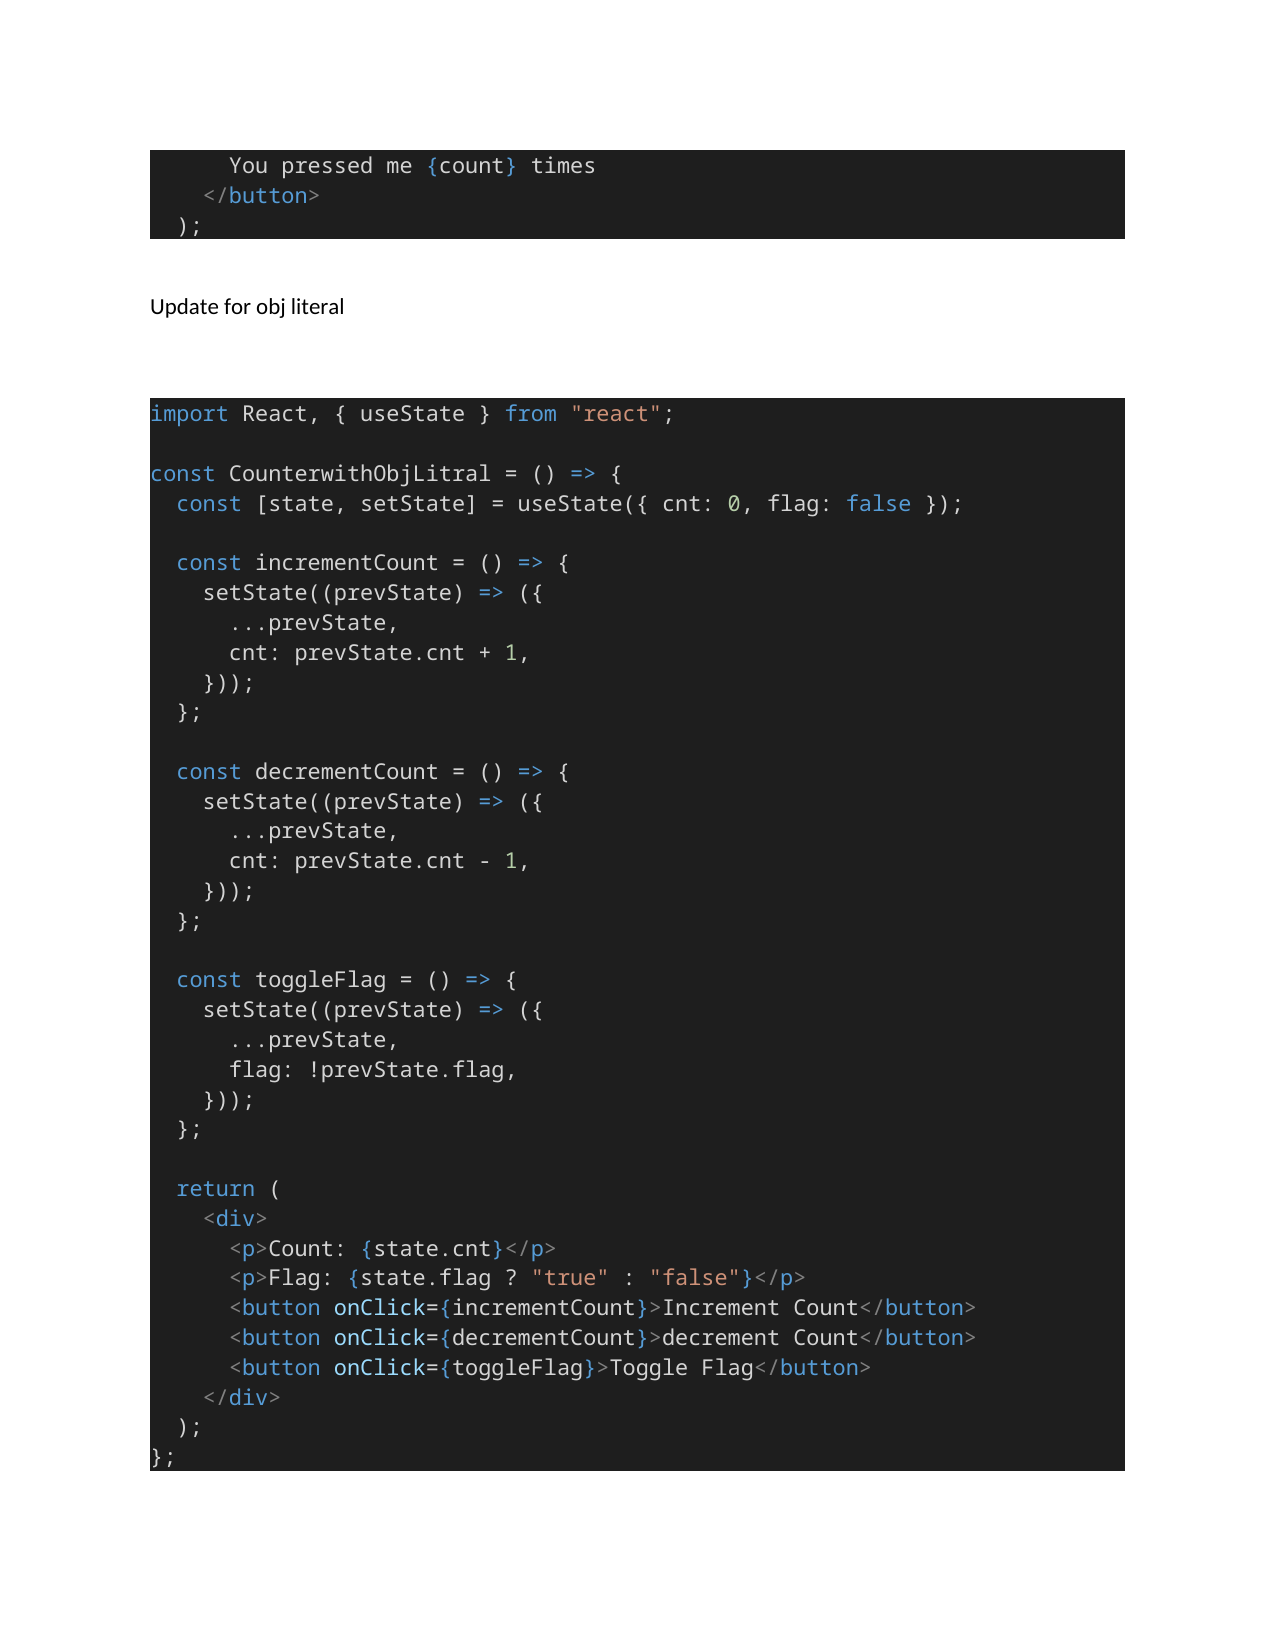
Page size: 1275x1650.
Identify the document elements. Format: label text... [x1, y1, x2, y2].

text const CounterwithObjLitral = () => { [150, 458, 1125, 488]
text cnt: prevState.cnt - 1, [150, 845, 1125, 875]
text <p>Flag: {state.flag ? "true" : "false"}</p> [150, 1262, 1125, 1292]
text cnt: prevState.cnt + 1, [150, 637, 1125, 667]
text Update for obj literal [150, 292, 1125, 320]
text ); [150, 1411, 1125, 1441]
text const decrementCount = () => { [150, 756, 1125, 786]
text <button onClick={toggleFlag}>Toggle Flag</button> [150, 1352, 1125, 1382]
text <div> [150, 1203, 1125, 1233]
text flag: !prevState.flag, [150, 1054, 1125, 1084]
text </div> [150, 1382, 1125, 1411]
text <button onClick={incrementCount}>Increment Count</button> [150, 1292, 1125, 1322]
text <p>Count: {state.cnt}</p> [150, 1233, 1125, 1262]
text ...prevState, [150, 816, 1125, 845]
text ...prevState, [150, 1024, 1125, 1054]
text setState((prevState) => ({ [150, 786, 1125, 816]
text }; [150, 696, 1125, 726]
text })); [150, 667, 1125, 696]
text }; [150, 905, 1125, 935]
text const toggleFlag = () => { [150, 964, 1125, 994]
text })); [150, 1084, 1125, 1113]
text return ( [150, 1173, 1125, 1203]
text </button> [150, 180, 1125, 209]
text setState((prevState) => ({ [150, 577, 1125, 607]
text const incrementCount = () => { [150, 547, 1125, 577]
text }; [150, 1113, 1125, 1143]
text import React, { useState } from "react"; [150, 398, 1125, 428]
text setState((prevState) => ({ [150, 994, 1125, 1024]
text const [state, setState] = useState({ cnt: 0, flag: false }); [150, 488, 1125, 518]
text <button onClick={decrementCount}>decrement Count</button> [150, 1322, 1125, 1352]
text ...prevState, [150, 607, 1125, 637]
text })); [150, 875, 1125, 905]
text }; [150, 1441, 1125, 1471]
text You pressed me {count} times [150, 150, 1125, 180]
text ); [150, 209, 1125, 239]
